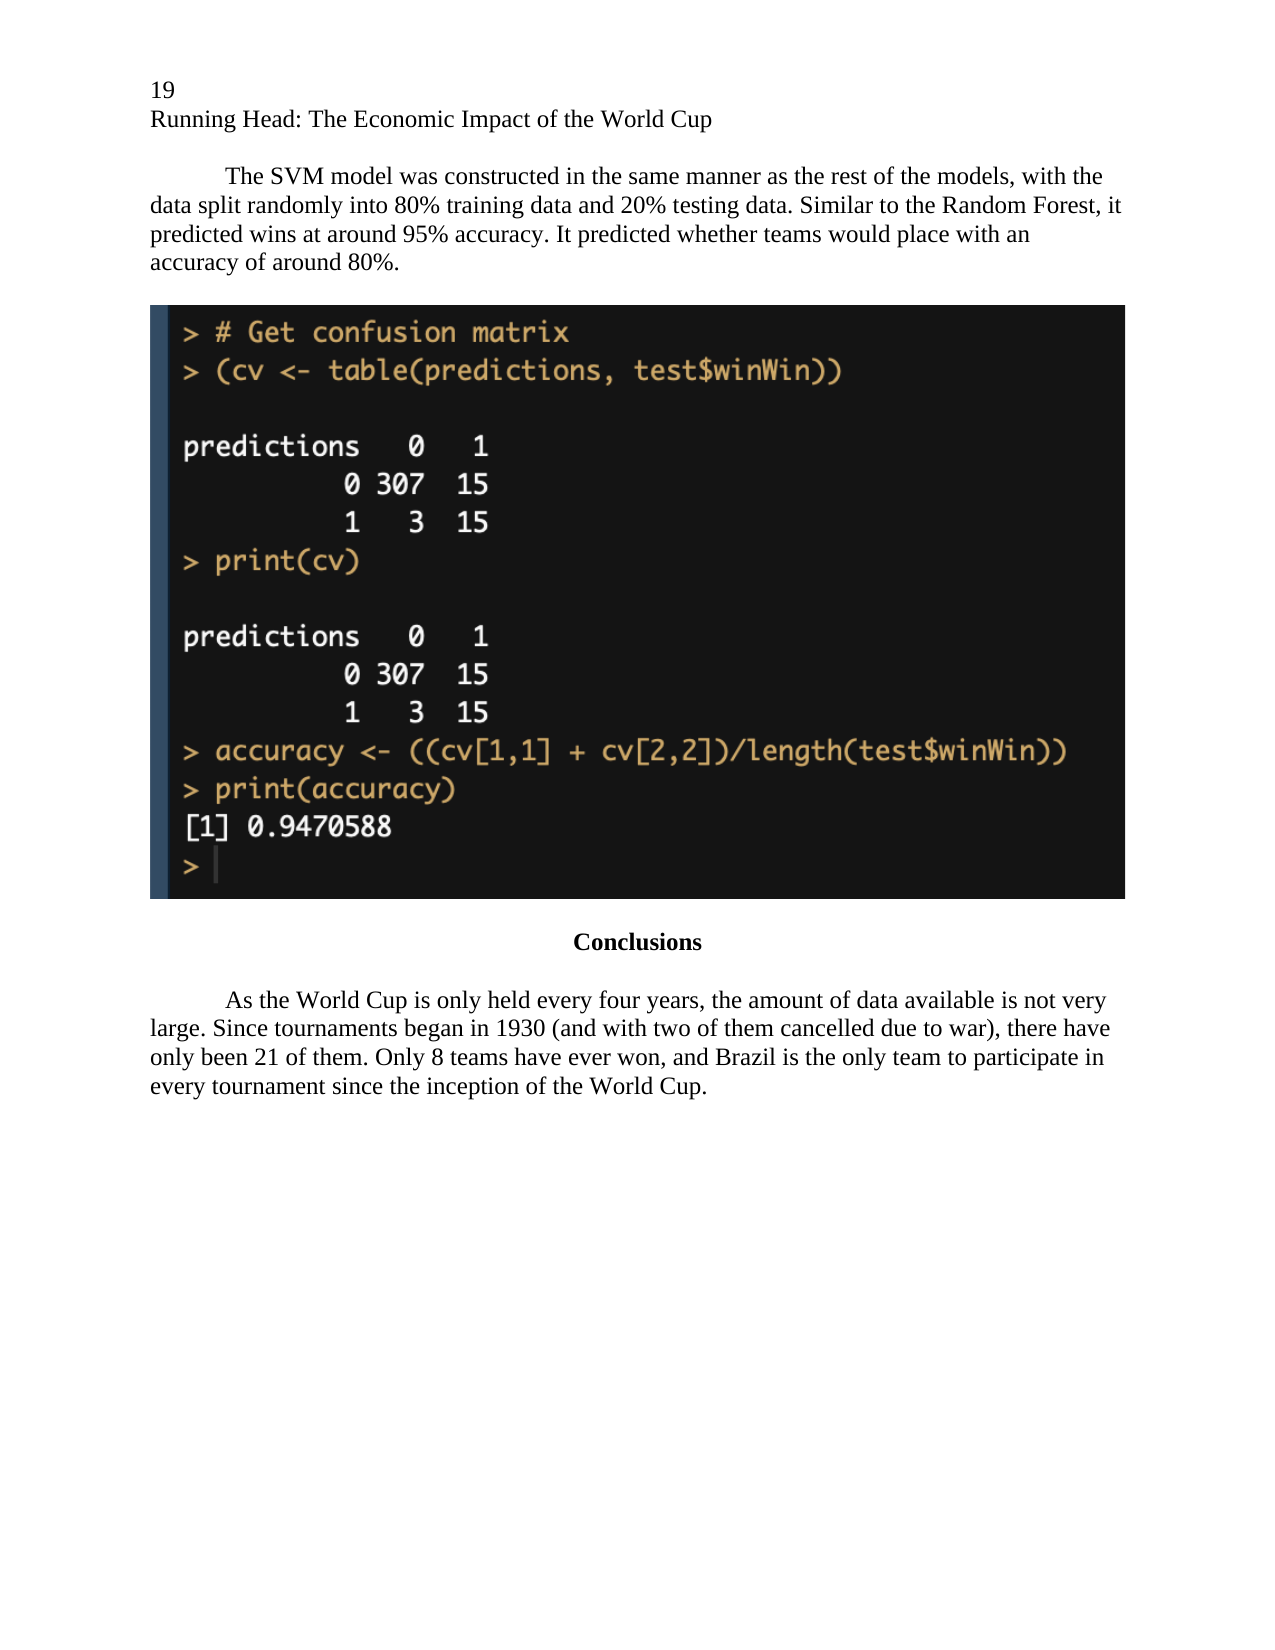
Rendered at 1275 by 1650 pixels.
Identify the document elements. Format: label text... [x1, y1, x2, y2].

picture [150, 305, 1125, 899]
text As the World Cup is only held every four years, the amount of data available is not very large. Since tournaments began in 1930 (and with two of them cancelled due to war), there have only been 21 of them. Only 8 teams have ever won, and Brazil is the only team to participate in every tournament since the inception of the World Cup. [150, 985, 1125, 1100]
text Conclusions [150, 927, 1125, 956]
text The SVM model was constructed in the same manner as the rest of the models, with the data split randomly into 80% training data and 20% testing data. Similar to the Random Forest, it predicted wins at around 95% accuracy. It predicted whether teams would place with an accuracy of around 80%. [150, 161, 1125, 276]
